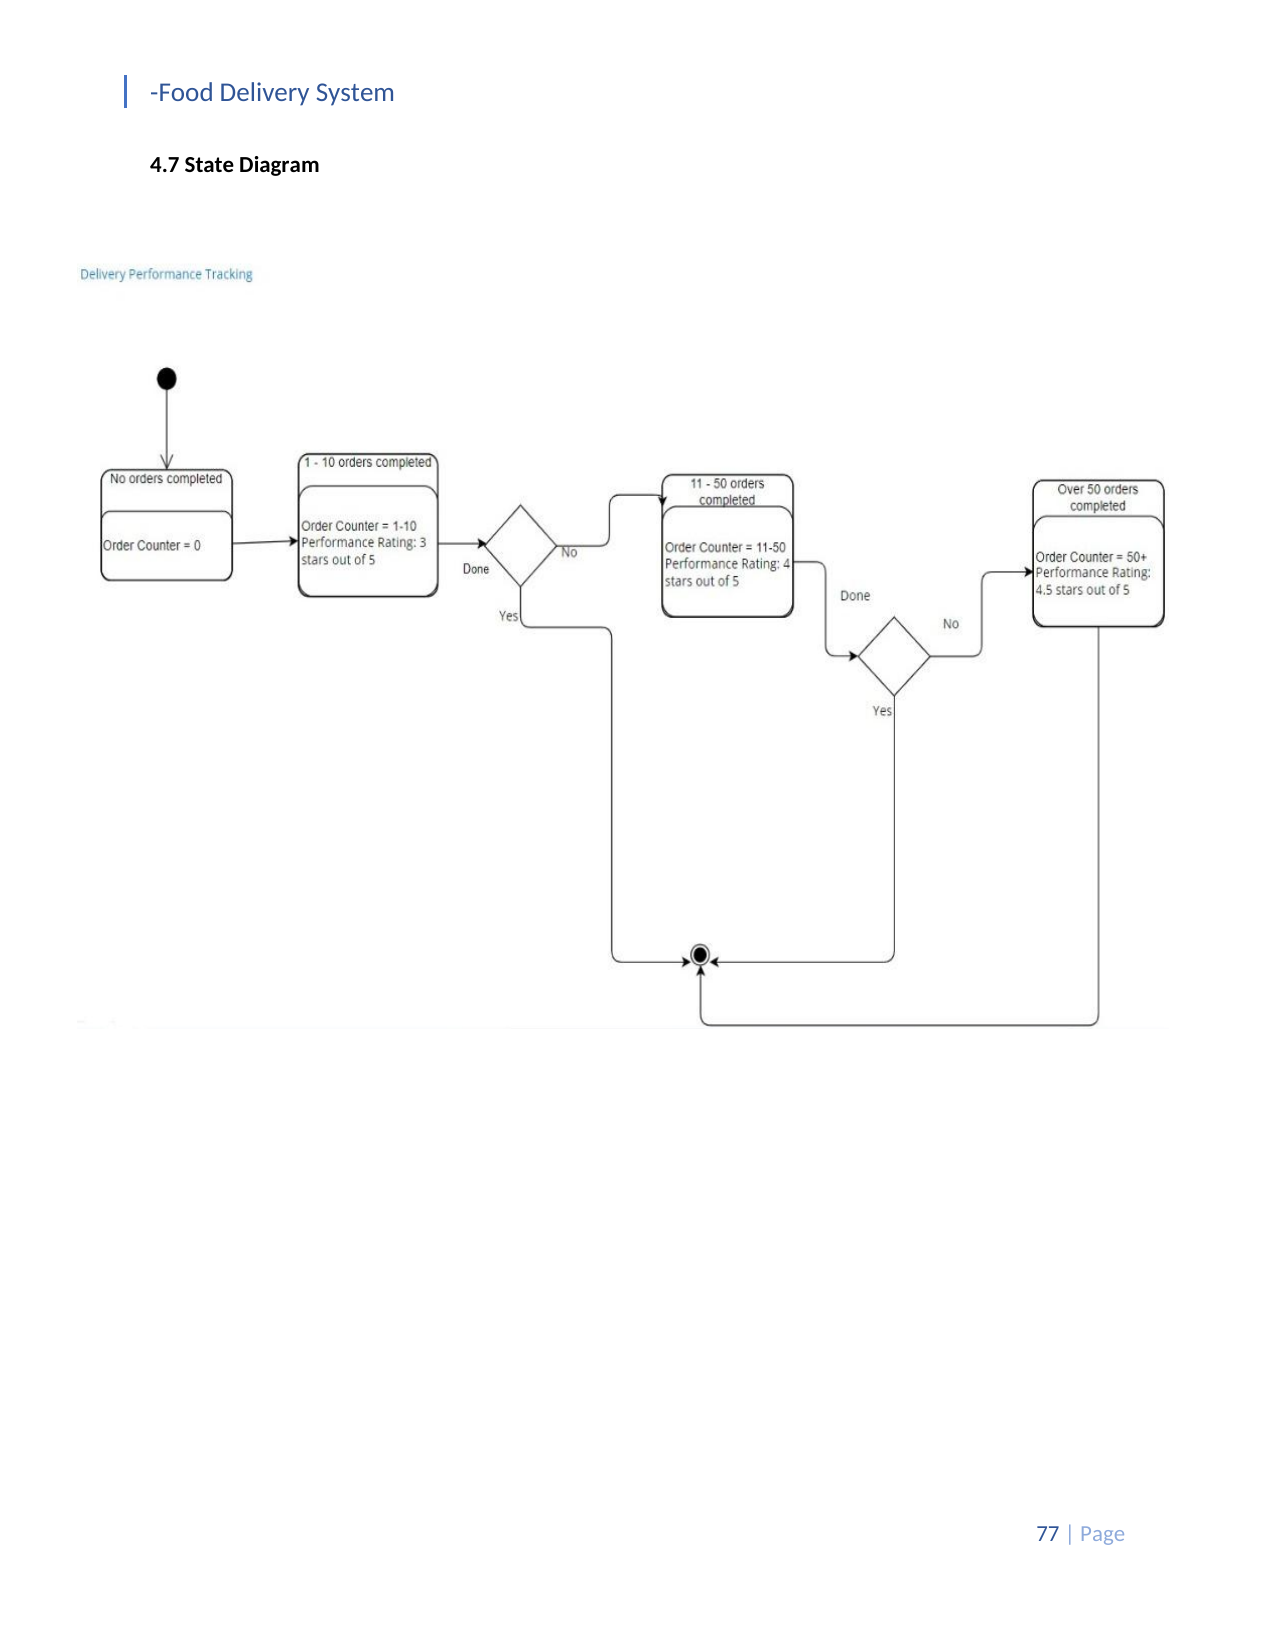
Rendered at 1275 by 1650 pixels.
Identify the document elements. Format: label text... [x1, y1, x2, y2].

text 4.7 State Diagram [150, 150, 1125, 178]
picture [77, 245, 1169, 1029]
